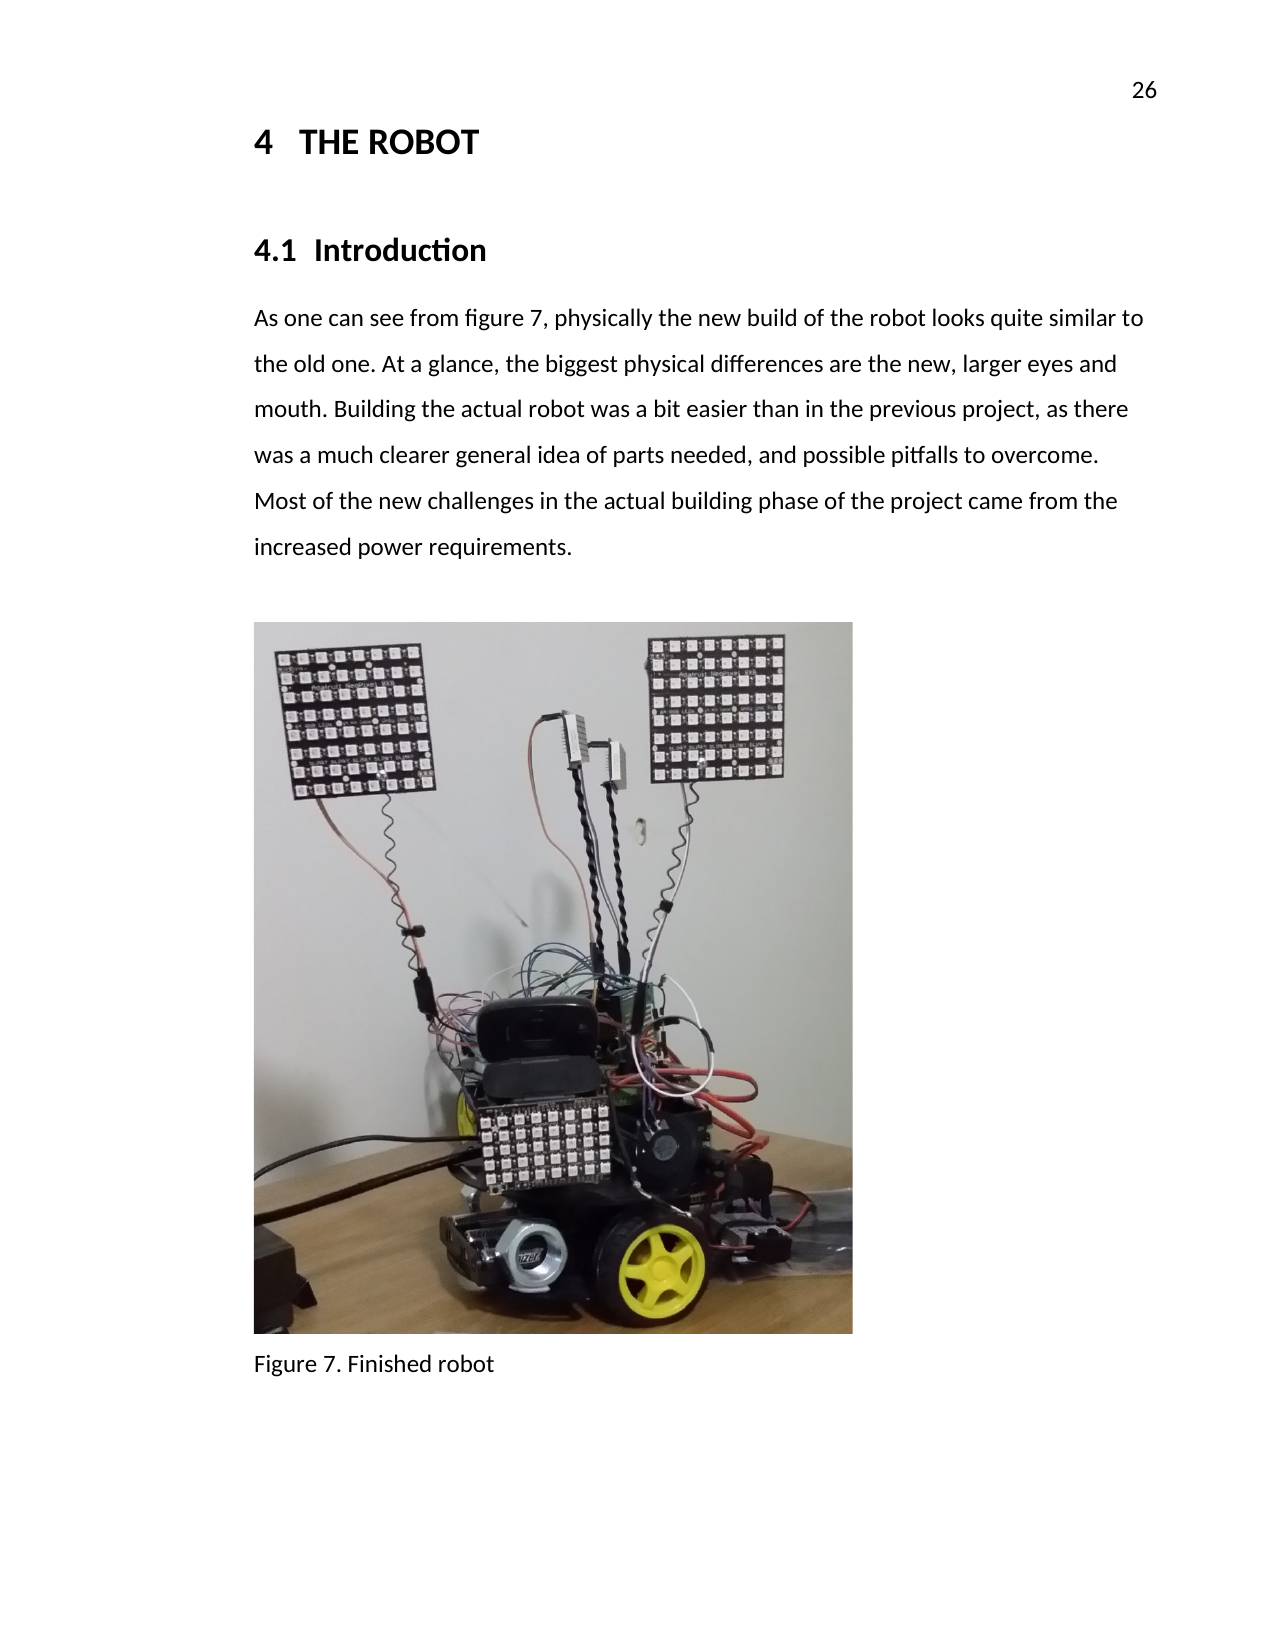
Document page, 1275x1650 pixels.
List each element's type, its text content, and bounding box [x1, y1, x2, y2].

picture [253, 622, 853, 1334]
subtitle Introduction [254, 228, 1157, 269]
text As one can see from figure 7, physically the new build of the robot looks quite similar to the old one. At a glance, the biggest physical differences are the new, larger eyes and mouth. Building the actual robot was a bit easier than in the previous project, as there was a much clearer general idea of parts needed, and possible pitfalls to overcome. Most of the new challenges in the actual building phase of the project came from the increased power requirements. [254, 302, 1157, 561]
text Figure 7. Finished robot [254, 1348, 1157, 1379]
subtitle The robot [254, 118, 1157, 164]
